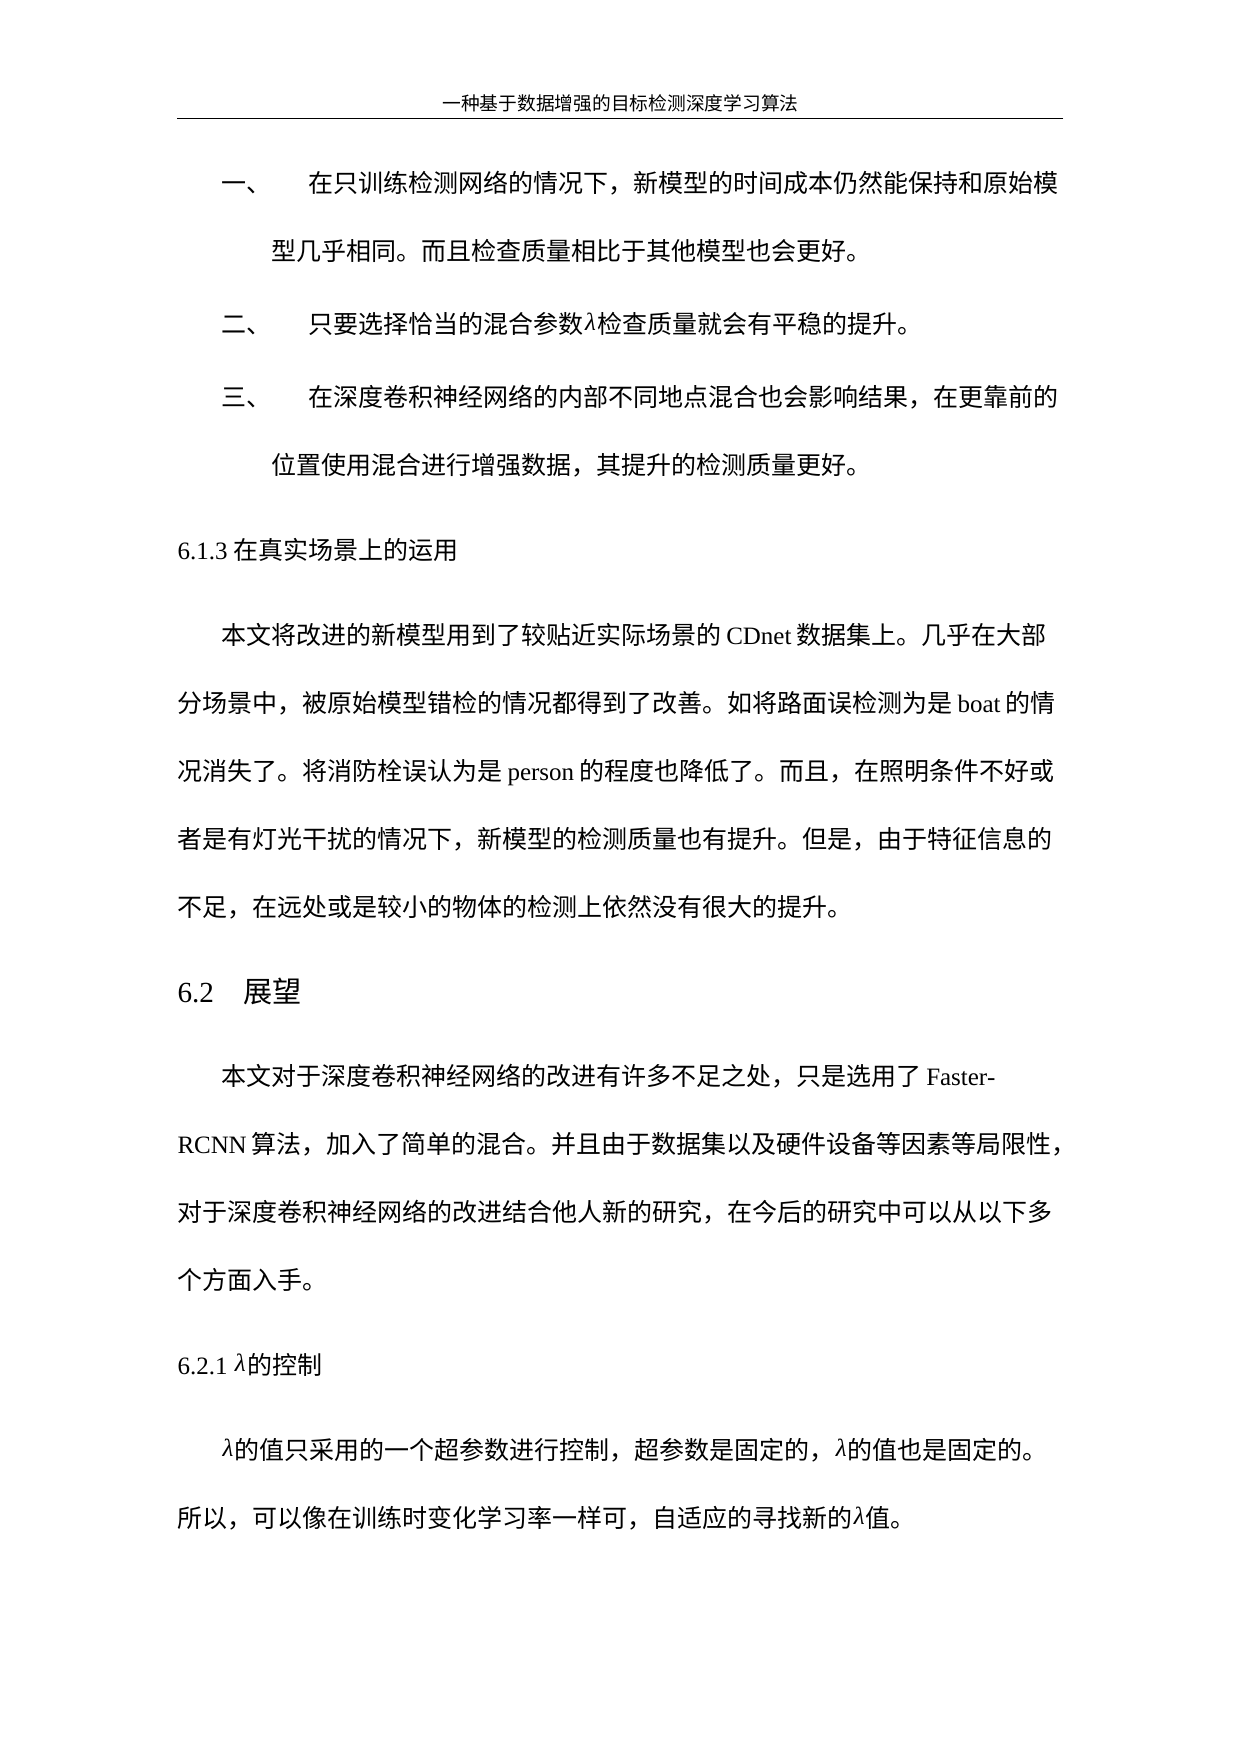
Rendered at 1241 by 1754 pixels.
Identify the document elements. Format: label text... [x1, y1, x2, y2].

text 本文对于深度卷积神经网络的改进有许多不足之处，只是选用了Faster-RCNN算法，加入了简单的混合。并且由于数据集以及硬件设备等因素等局限性，对于深度卷积神经网络的改进结合他人新的研究，在今后的研究中可以从以下多个方面入手。 [177, 1041, 1063, 1313]
list 在只训练检测网络的情况下，新模型的时间成本仍然能保持和原始模型几乎相同。而且检查质量相比于其他模型也会更好。 [221, 148, 1063, 283]
subtitle 6.2.1 的控制 [177, 1329, 1063, 1397]
text 本文将改进的新模型用到了较贴近实际场景的CDnet数据集上。几乎在大部分场景中，被原始模型错检的情况都得到了改善。如将路面误检测为是boat的情况消失了。将消防栓误认为是person的程度也降低了。而且，在照明条件不好或者是有灯光干扰的情况下，新模型的检测质量也有提升。但是，由于特征信息的不足，在远处或是较小的物体的检测上依然没有很大的提升。 [177, 599, 1063, 939]
list 只要选择恰当的混合参数检查质量就会有平稳的提升。 [221, 289, 1063, 357]
text 的值只采用的一个超参数进行控制，超参数是固定的，的值也是固定的。所以，可以像在训练时变化学习率一样可，自适应的寻找新的值。 [177, 1414, 1063, 1550]
subtitle 6.1.3 在真实场景上的运用 [177, 514, 1063, 582]
subtitle 6.2 展望 [177, 956, 1063, 1024]
list 在深度卷积神经网络的内部不同地点混合也会影响结果，在更靠前的位置使用混合进行增强数据，其提升的检测质量更好。 [221, 362, 1063, 498]
